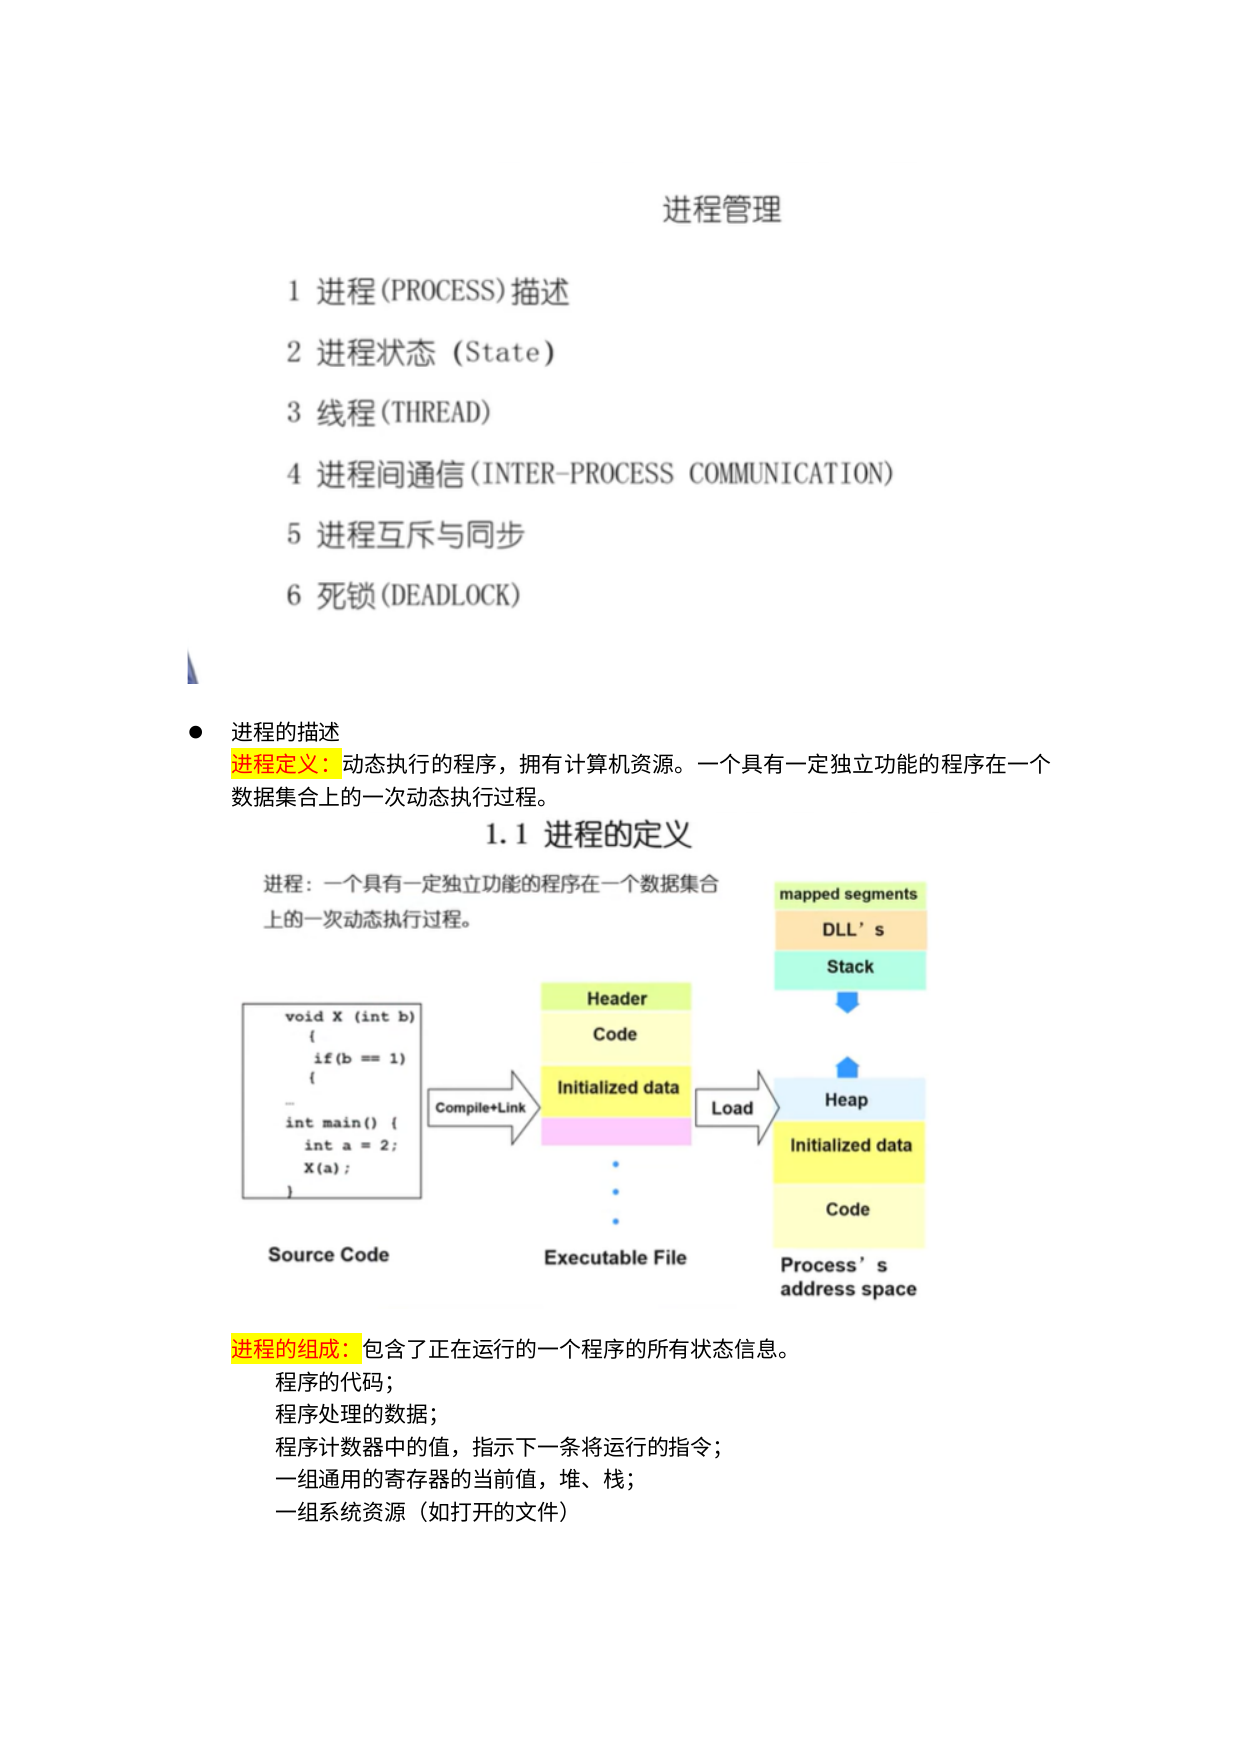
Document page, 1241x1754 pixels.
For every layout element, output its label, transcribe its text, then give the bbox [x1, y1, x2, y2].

picture [187, 162, 1053, 684]
list 程序的代码； [231, 1364, 1053, 1397]
list 程序处理的数据； [231, 1397, 1053, 1429]
list 一组系统资源（如打开的文件） [231, 1494, 1053, 1527]
list 进程定义：动态执行的程序，拥有计算机资源。一个具有一定独立功能的程序在一个数据集合上的一次动态执行过程。 [231, 747, 1053, 812]
list 程序计数器中的值，指示下一条将运行的指令； [231, 1429, 1053, 1462]
list 进程的描述 [187, 714, 1053, 747]
picture [231, 812, 939, 1309]
list 进程的组成：包含了正在运行的一个程序的所有状态信息。 [231, 1332, 1053, 1364]
list 一组通用的寄存器的当前值，堆、栈； [231, 1462, 1053, 1494]
